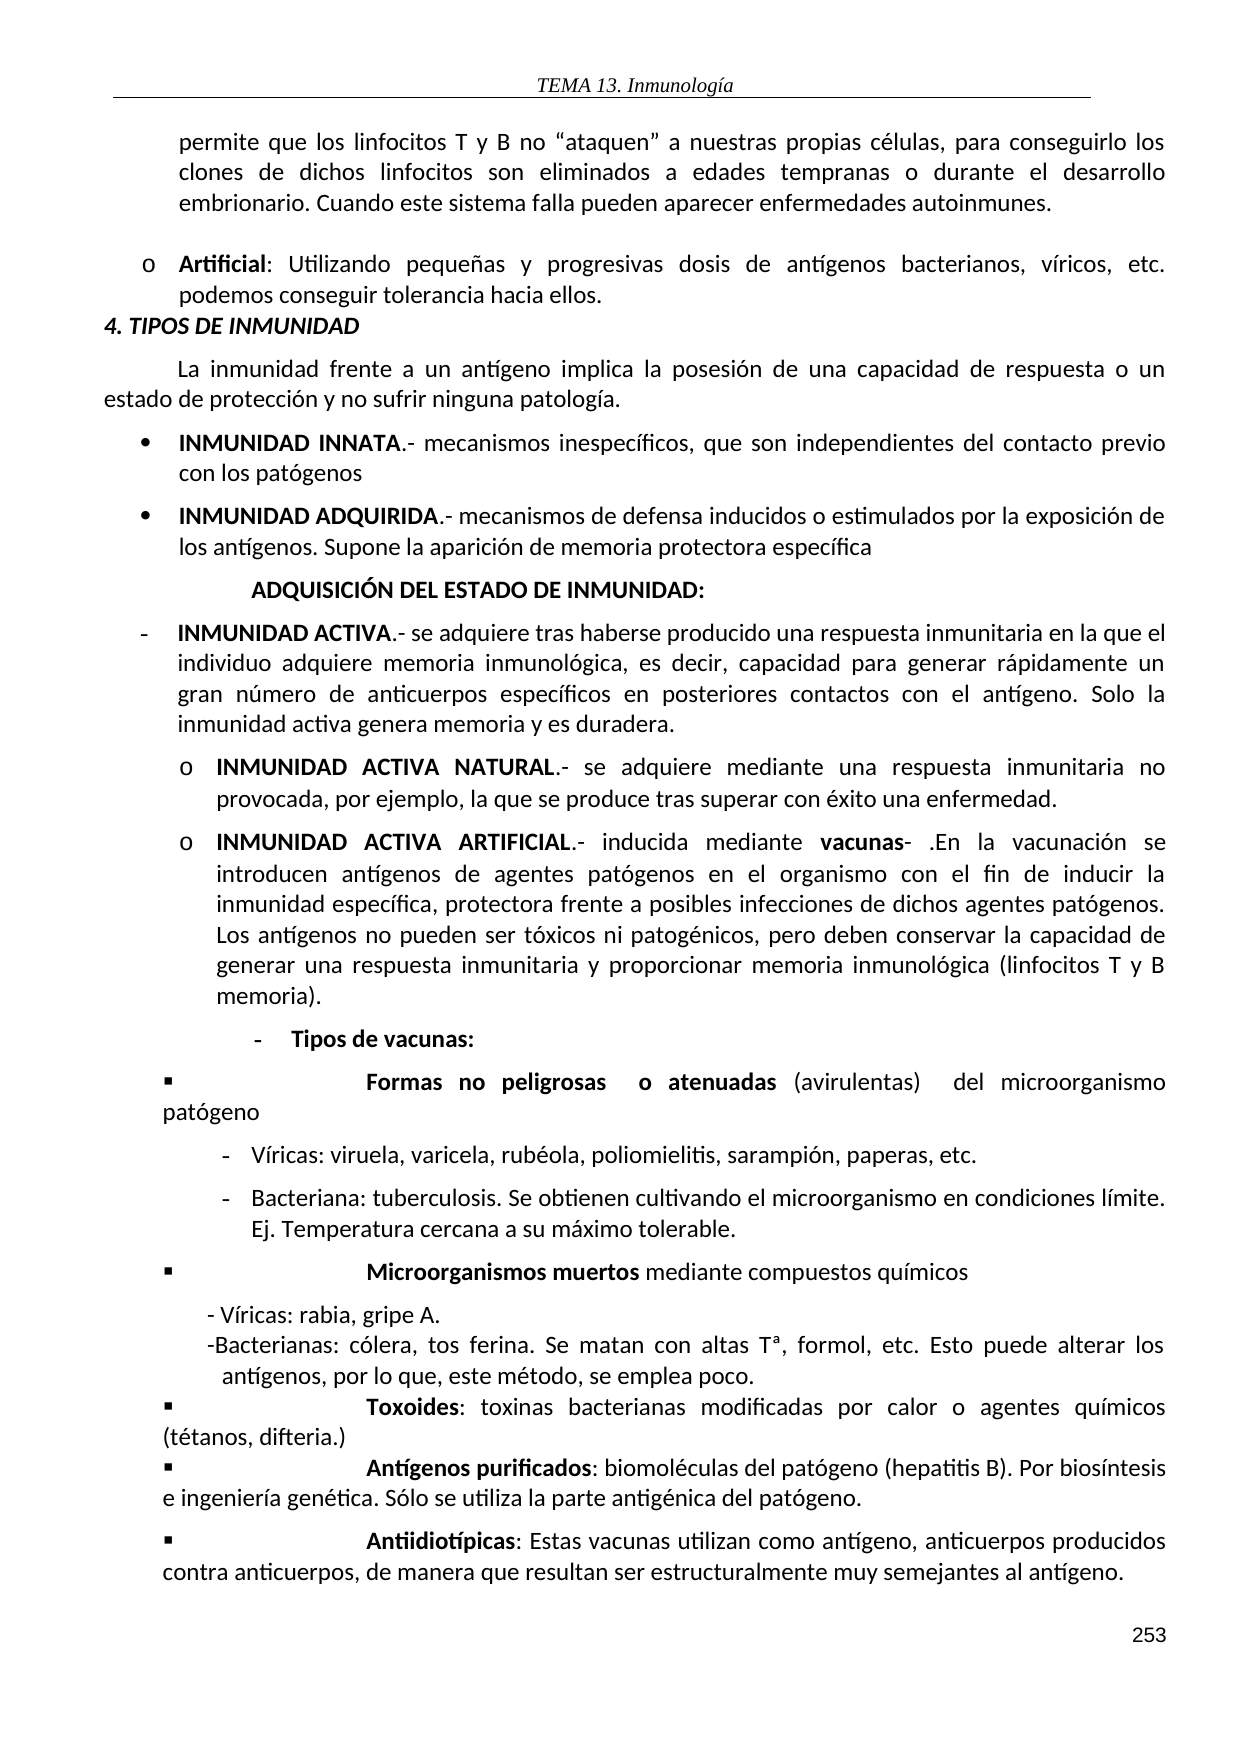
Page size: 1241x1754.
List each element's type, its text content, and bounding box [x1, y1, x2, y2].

list Antiidiotípicas: Estas vacunas utilizan como antígeno, anticuerpos producidos contra anticuerpos, de manera que resultan ser estructuralmente muy semejantes al antígeno. [162, 1525, 1167, 1586]
list Tipos de vacunas: [253, 1023, 1167, 1053]
text ADQUISICIÓN DEL ESTADO DE INMUNIDAD: [177, 574, 1167, 604]
text -Bacterianas: cólera, tos ferina. Se matan con altas Tª, formol, etc. Esto puede alterar los antígenos, por lo que, este método, se emplea poco. [207, 1330, 1167, 1391]
list INMUNIDAD ADQUIRIDA.- mecanismos de defensa inducidos o estimulados por la exposición de los antígenos. Supone la aparición de memoria protectora específica [141, 500, 1167, 561]
list Artificial: Utilizando pequeñas y progresivas dosis de antígenos bacterianos, víricos, etc. podemos conseguir tolerancia hacia ellos. [141, 248, 1167, 310]
list Antígenos purificados: biomoléculas del patógeno (hepatitis B). Por biosíntesis e ingeniería genética. Sólo se utiliza la parte antigénica del patógeno. [162, 1452, 1167, 1513]
list Víricas: viruela, varicela, rubéola, poliomielitis, sarampión, paperas, etc. [222, 1139, 1167, 1170]
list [141, 126, 1167, 217]
text 4. TIPOS DE INMUNIDAD [103, 310, 1167, 341]
list Toxoides: toxinas bacterianas modificadas por calor o agentes químicos (tétanos, difteria.) [162, 1391, 1167, 1452]
list INMUNIDAD ACTIVA.- se adquiere tras haberse producido una respuesta inmunitaria en la que el individuo adquiere memoria inmunológica, es decir, capacidad para generar rápidamente un gran número de anticuerpos específicos en posteriores contactos con el antígeno. Solo la inmunidad activa genera memoria y es duradera. [140, 617, 1167, 739]
list Microorganismos muertos mediante compuestos químicos [162, 1256, 1167, 1287]
list INMUNIDAD ACTIVA ARTIFICIAL.- inducida mediante vacunas- .En la vacunación se introducen antígenos de agentes patógenos en el organismo con el fin de inducir la inmunidad específica, protectora frente a posibles infecciones de dichos agentes patógenos. Los antígenos no pueden ser tóxicos ni patogénicos, pero deben conservar la capacidad de generar una respuesta inmunitaria y proporcionar memoria inmunológica (linfocitos T y B memoria). [178, 826, 1167, 1011]
list INMUNIDAD ACTIVA NATURAL.- se adquiere mediante una respuesta inmunitaria no provocada, por ejemplo, la que se produce tras superar con éxito una enfermedad. [178, 751, 1167, 814]
list Bacteriana: tuberculosis. Se obtienen cultivando el microorganismo en condiciones límite. Ej. Temperatura cercana a su máximo tolerable. [222, 1183, 1167, 1244]
text - Víricas: rabia, gripe A. [162, 1299, 1167, 1330]
text La inmunidad frente a un antígeno implica la posesión de una capacidad de respuesta o un estado de protección y no sufrir ninguna patología. [103, 353, 1167, 414]
list INMUNIDAD INNATA.- mecanismos inespecíficos, que son independientes del contacto previo con los patógenos [141, 427, 1167, 488]
list Formas no peligrosas o atenuadas (avirulentas) del microorganismo patógeno [162, 1066, 1167, 1127]
